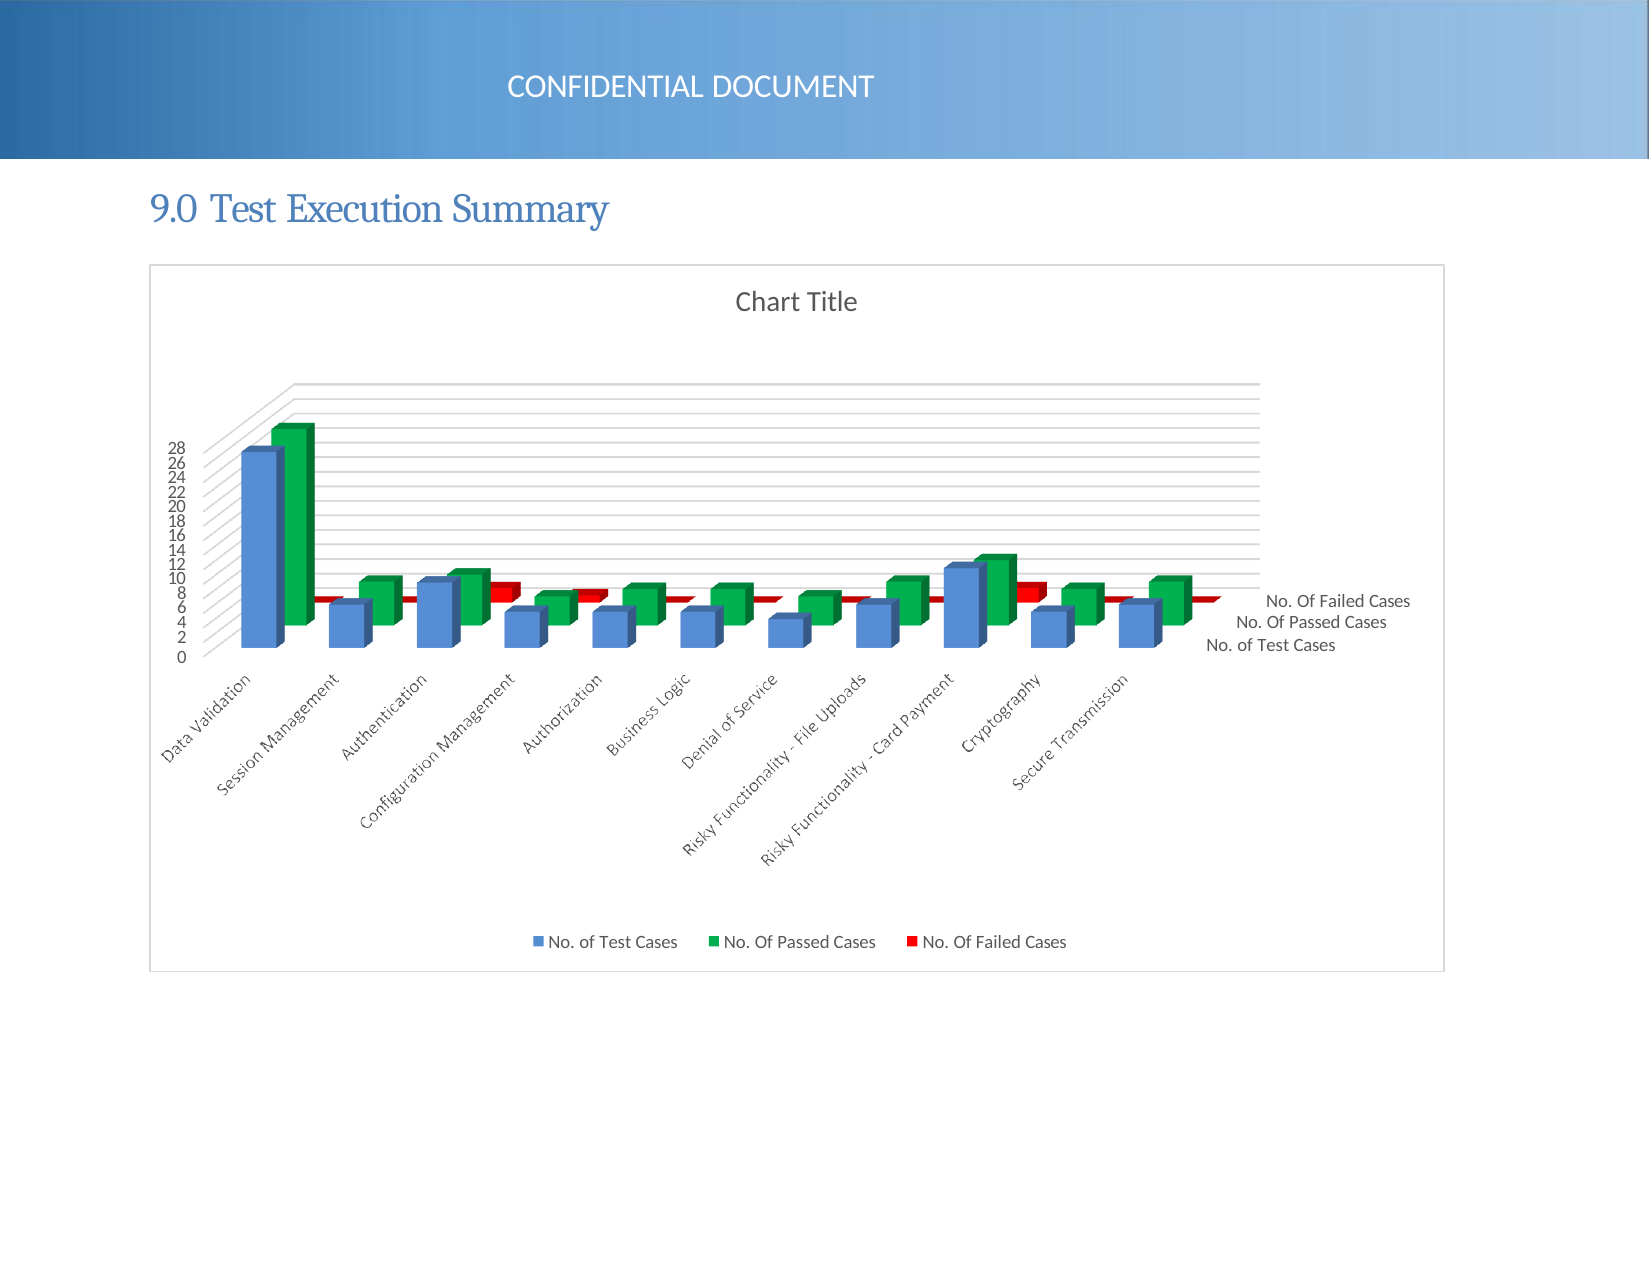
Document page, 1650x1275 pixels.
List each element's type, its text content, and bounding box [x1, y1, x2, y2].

picture [0, 0, 1649, 159]
subtitle Test Execution Summary [150, 185, 1650, 233]
picture [161, 674, 515, 828]
picture [202, 383, 1260, 657]
picture [962, 674, 1128, 790]
picture [606, 674, 954, 866]
picture [523, 676, 602, 754]
